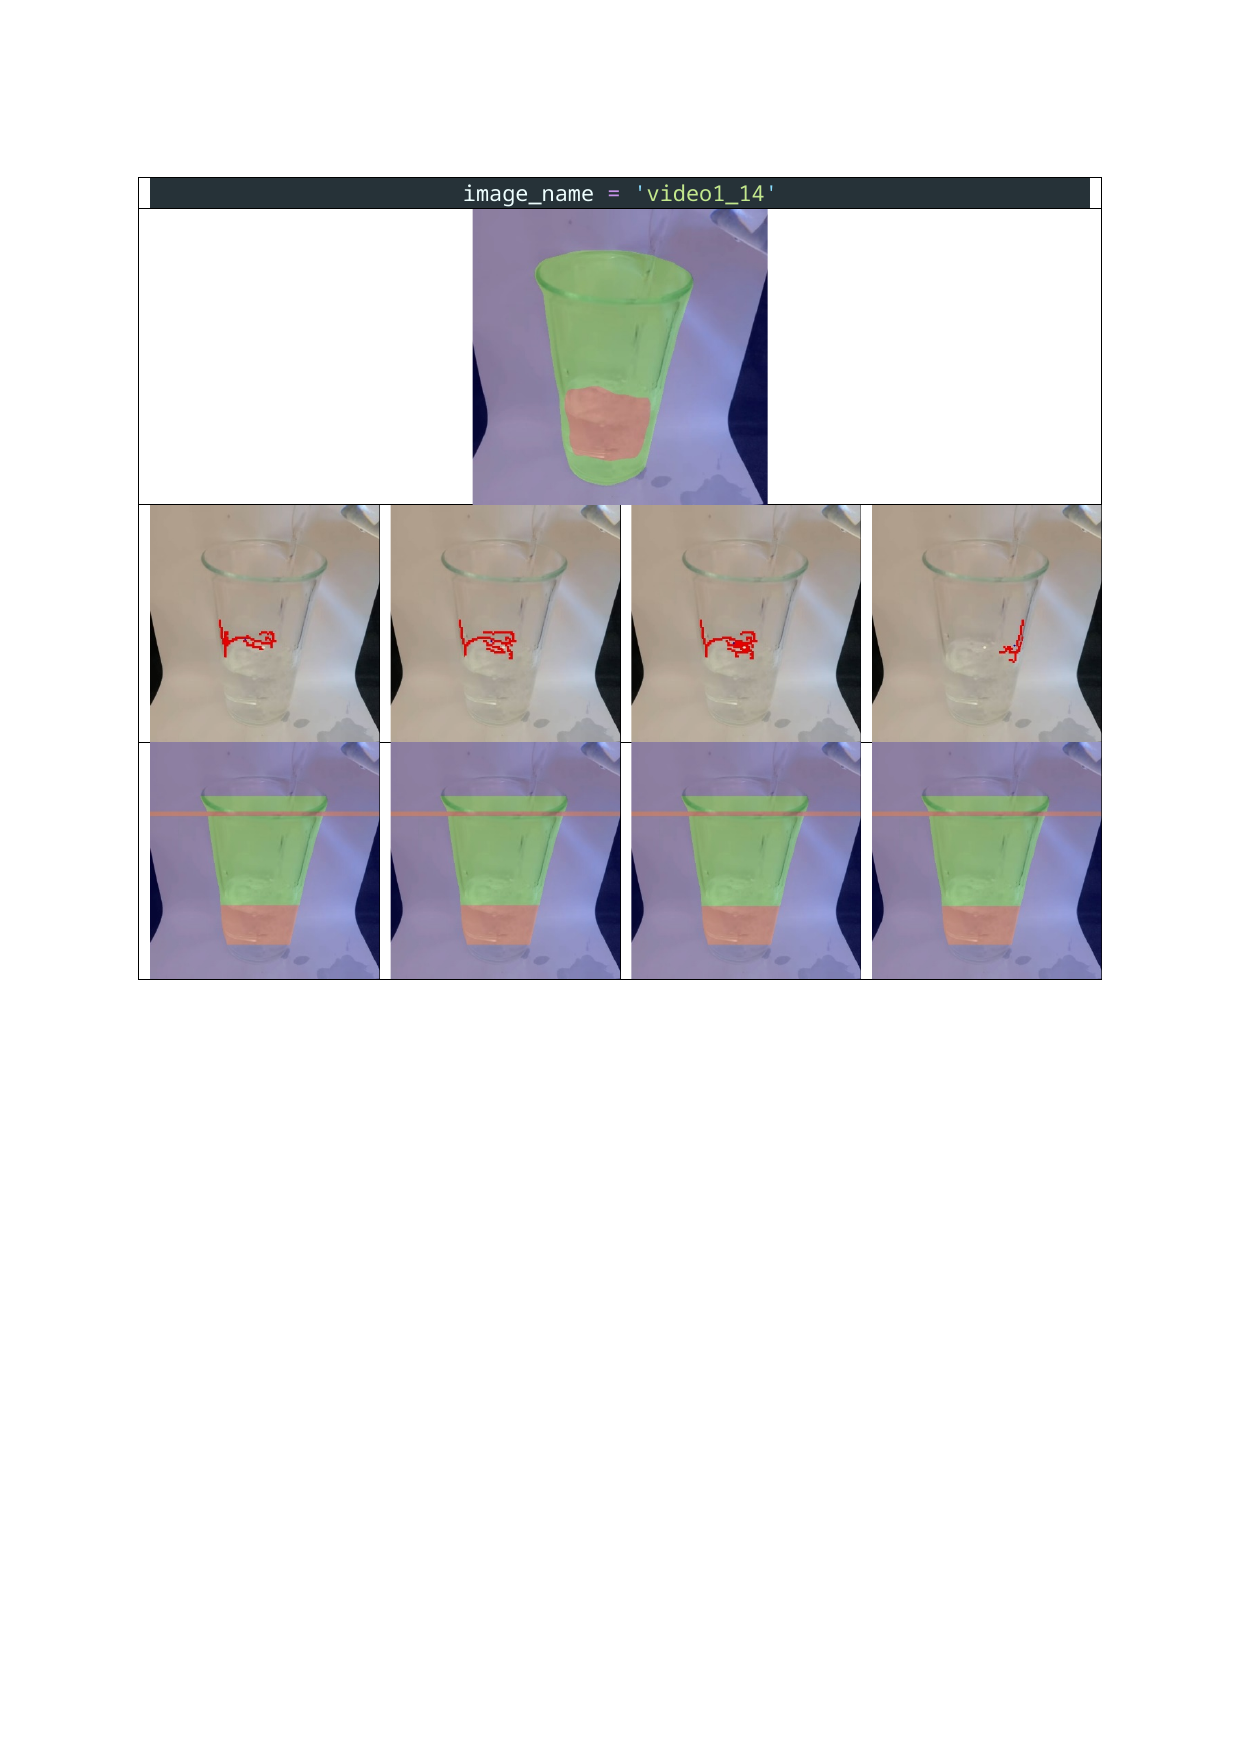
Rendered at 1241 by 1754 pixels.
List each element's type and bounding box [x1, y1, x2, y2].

picture [872, 505, 1102, 979]
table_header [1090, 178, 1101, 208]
table_cell [861, 505, 872, 742]
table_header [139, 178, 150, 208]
picture [150, 505, 380, 979]
table_cell [621, 743, 631, 979]
table_cell [861, 743, 872, 979]
table_cell [380, 743, 390, 979]
table_cell [139, 743, 150, 979]
table_cell [139, 505, 150, 742]
picture [390, 209, 861, 979]
table_cell [621, 505, 631, 742]
table_cell [139, 209, 472, 504]
table_cell [380, 505, 390, 742]
table_cell [768, 209, 1101, 504]
